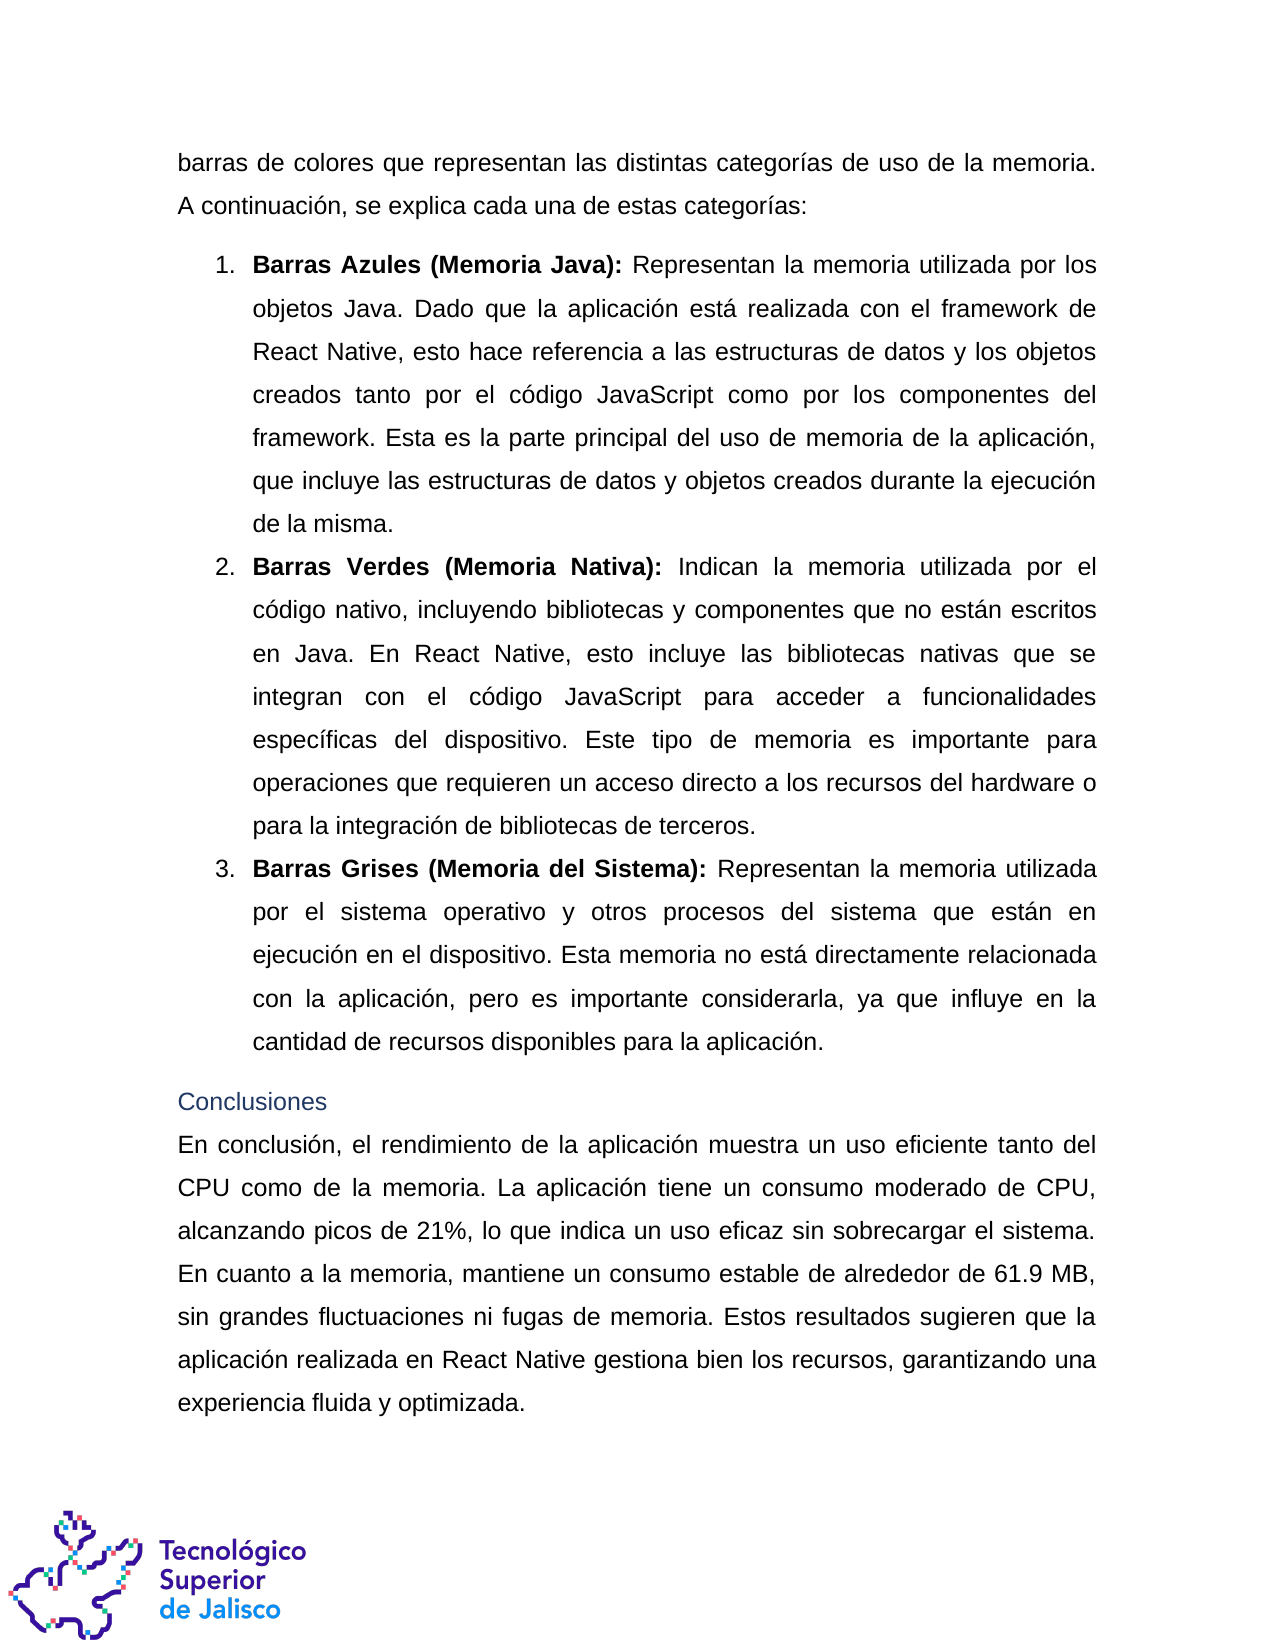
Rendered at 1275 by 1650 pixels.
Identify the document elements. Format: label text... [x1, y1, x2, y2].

list Barras Verdes (Memoria Nativa): Indican la memoria utilizada por el código nativo, incluyendo bibliotecas y componentes que no están escritos en Java. En React Native, esto incluye las bibliotecas nativas que se integran con el código JavaScript para acceder a funcionalidades específicas del dispositivo. Este tipo de memoria es importante para operaciones que requieren un acceso directo a los recursos del hardware o para la integración de bibliotecas de terceros. [215, 552, 1098, 840]
list Barras Grises (Memoria del Sistema): Representan la memoria utilizada por el sistema operativo y otros procesos del sistema que están en ejecución en el dispositivo. Esta memoria no está directamente relacionada con la aplicación, pero es importante considerarla, ya que influye en la cantidad de recursos disponibles para la aplicación. [215, 854, 1098, 1056]
text En conclusión, el rendimiento de la aplicación muestra un uso eficiente tanto del CPU como de la memoria. La aplicación tiene un consumo moderado de CPU, alcanzando picos de 21%, lo que indica un uso eficaz sin sobrecargar el sistema. En cuanto a la memoria, mantiene un consumo estable de alrededor de 61.9 MB, sin grandes fluctuaciones ni fugas de memoria. Estos resultados sugieren que la aplicación realizada en React Native gestiona bien los recursos, garantizando una experiencia fluida y optimizada. [177, 1130, 1098, 1417]
picture [1, 1503, 313, 1647]
subtitle Conclusiones [177, 1087, 1098, 1115]
list Barras Azules (Memoria Java): Representan la memoria utilizada por los objetos Java. Dado que la aplicación está realizada con el framework de React Native, esto hace referencia a las estructuras de datos y los objetos creados tanto por el código JavaScript como por los componentes del framework. Esta es la parte principal del uso de memoria de la aplicación, que incluye las estructuras de datos y objetos creados durante la ejecución de la misma. [215, 251, 1098, 538]
